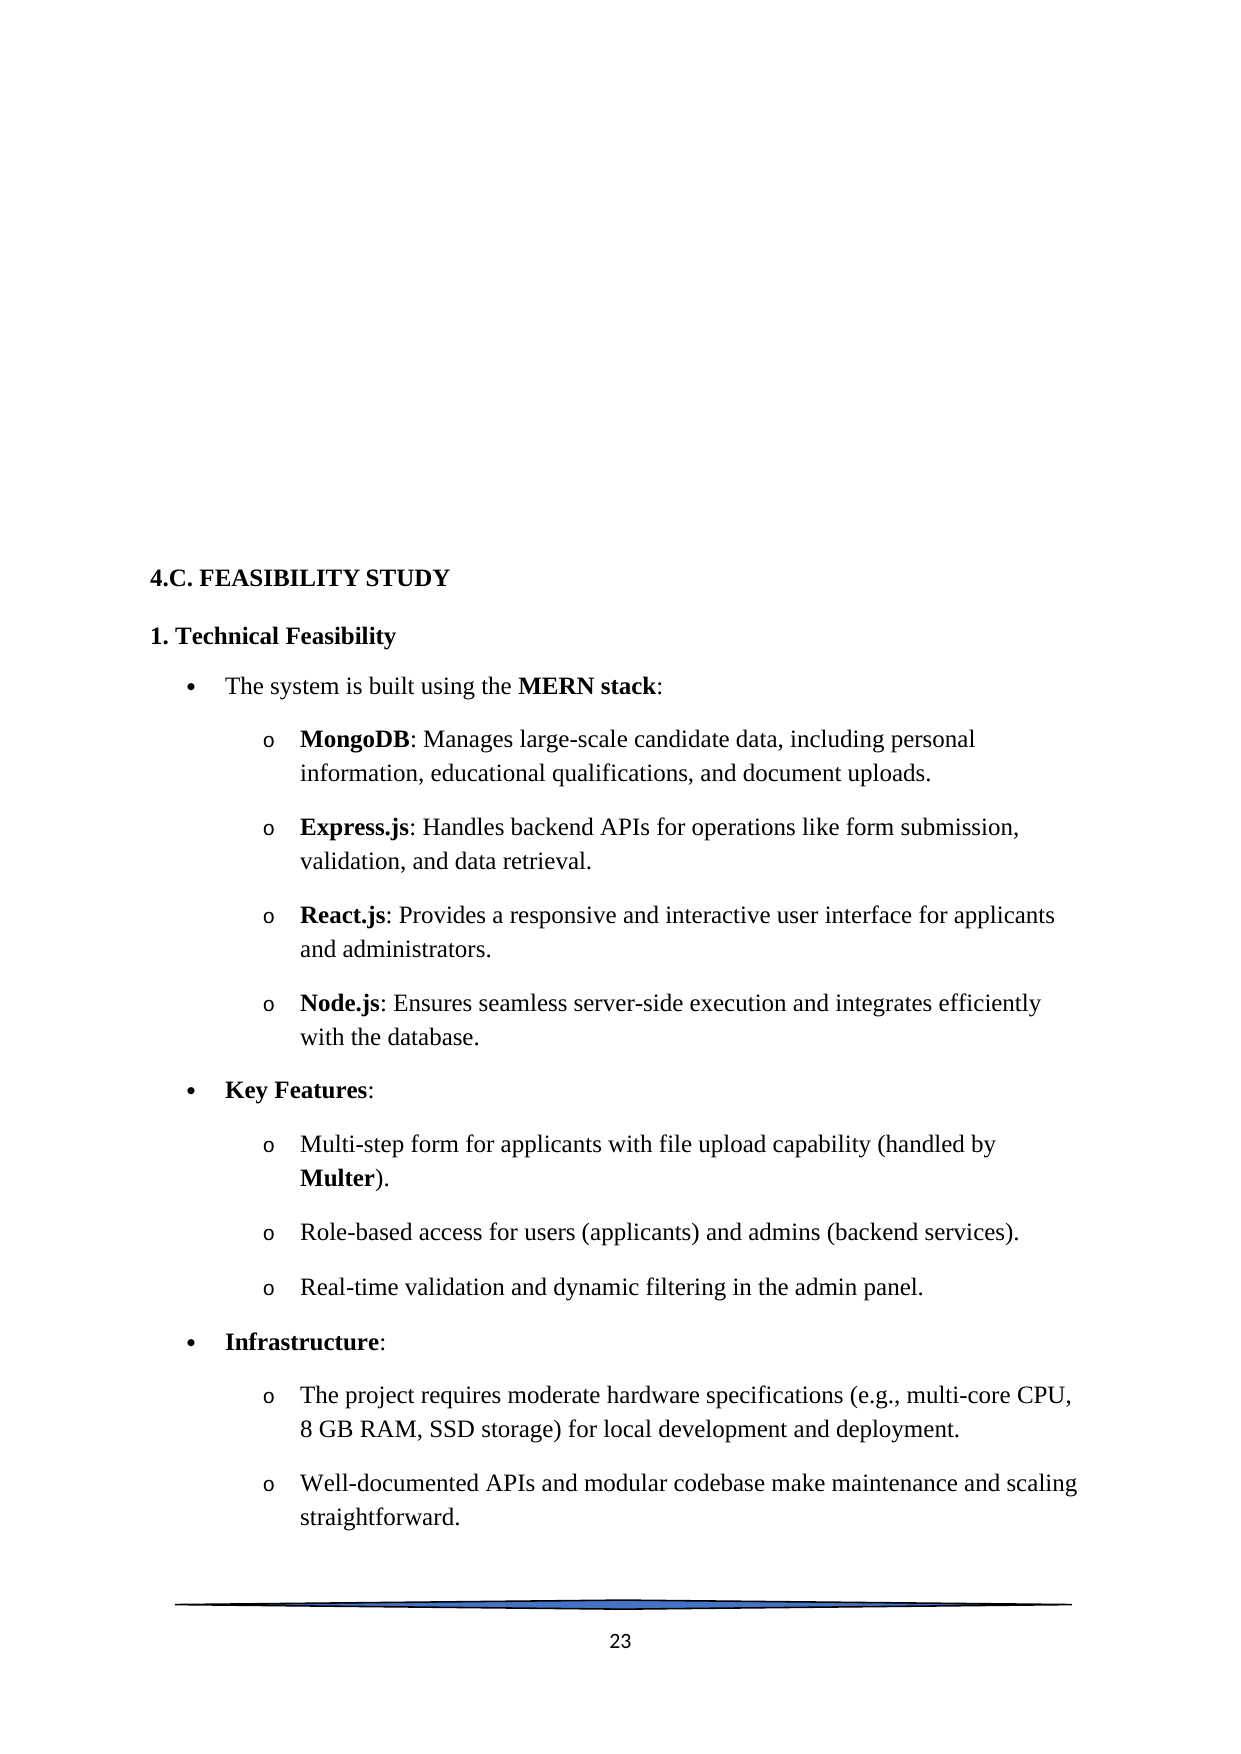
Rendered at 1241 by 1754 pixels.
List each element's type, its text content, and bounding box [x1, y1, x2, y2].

list The system is built using the MERN stack: [187, 671, 1090, 699]
text 4.C. FEASIBILITY STUDY [150, 563, 1090, 592]
list The project requires moderate hardware specifications (e.g., multi-core CPU, 8 GB RAM, SSD storage) for local development and deployment. [262, 1380, 1090, 1443]
list Real-time validation and dynamic filtering in the admin panel. [262, 1272, 1090, 1301]
list Well-documented APIs and modular codebase make maintenance and scaling straightforward. [262, 1468, 1090, 1531]
list Key Features: [187, 1075, 1090, 1104]
list MongoDB: Manages large-scale candidate data, including personal information, educational qualifications, and document uploads. [262, 724, 1090, 787]
text 1. Technical Feasibility [150, 621, 1090, 650]
list Node.js: Ensures seamless server-side execution and integrates efficiently with the database. [262, 988, 1090, 1050]
list Express.js: Handles backend APIs for operations like form submission, validation, and data retrieval. [262, 812, 1090, 875]
list Role-based access for users (applicants) and admins (backend services). [262, 1217, 1090, 1247]
list Infrastructure: [187, 1327, 1090, 1355]
list React.js: Provides a responsive and interactive user interface for applicants and administrators. [262, 900, 1090, 963]
list Multi-step form for applicants with file upload capability (handled by Multer). [262, 1129, 1090, 1192]
